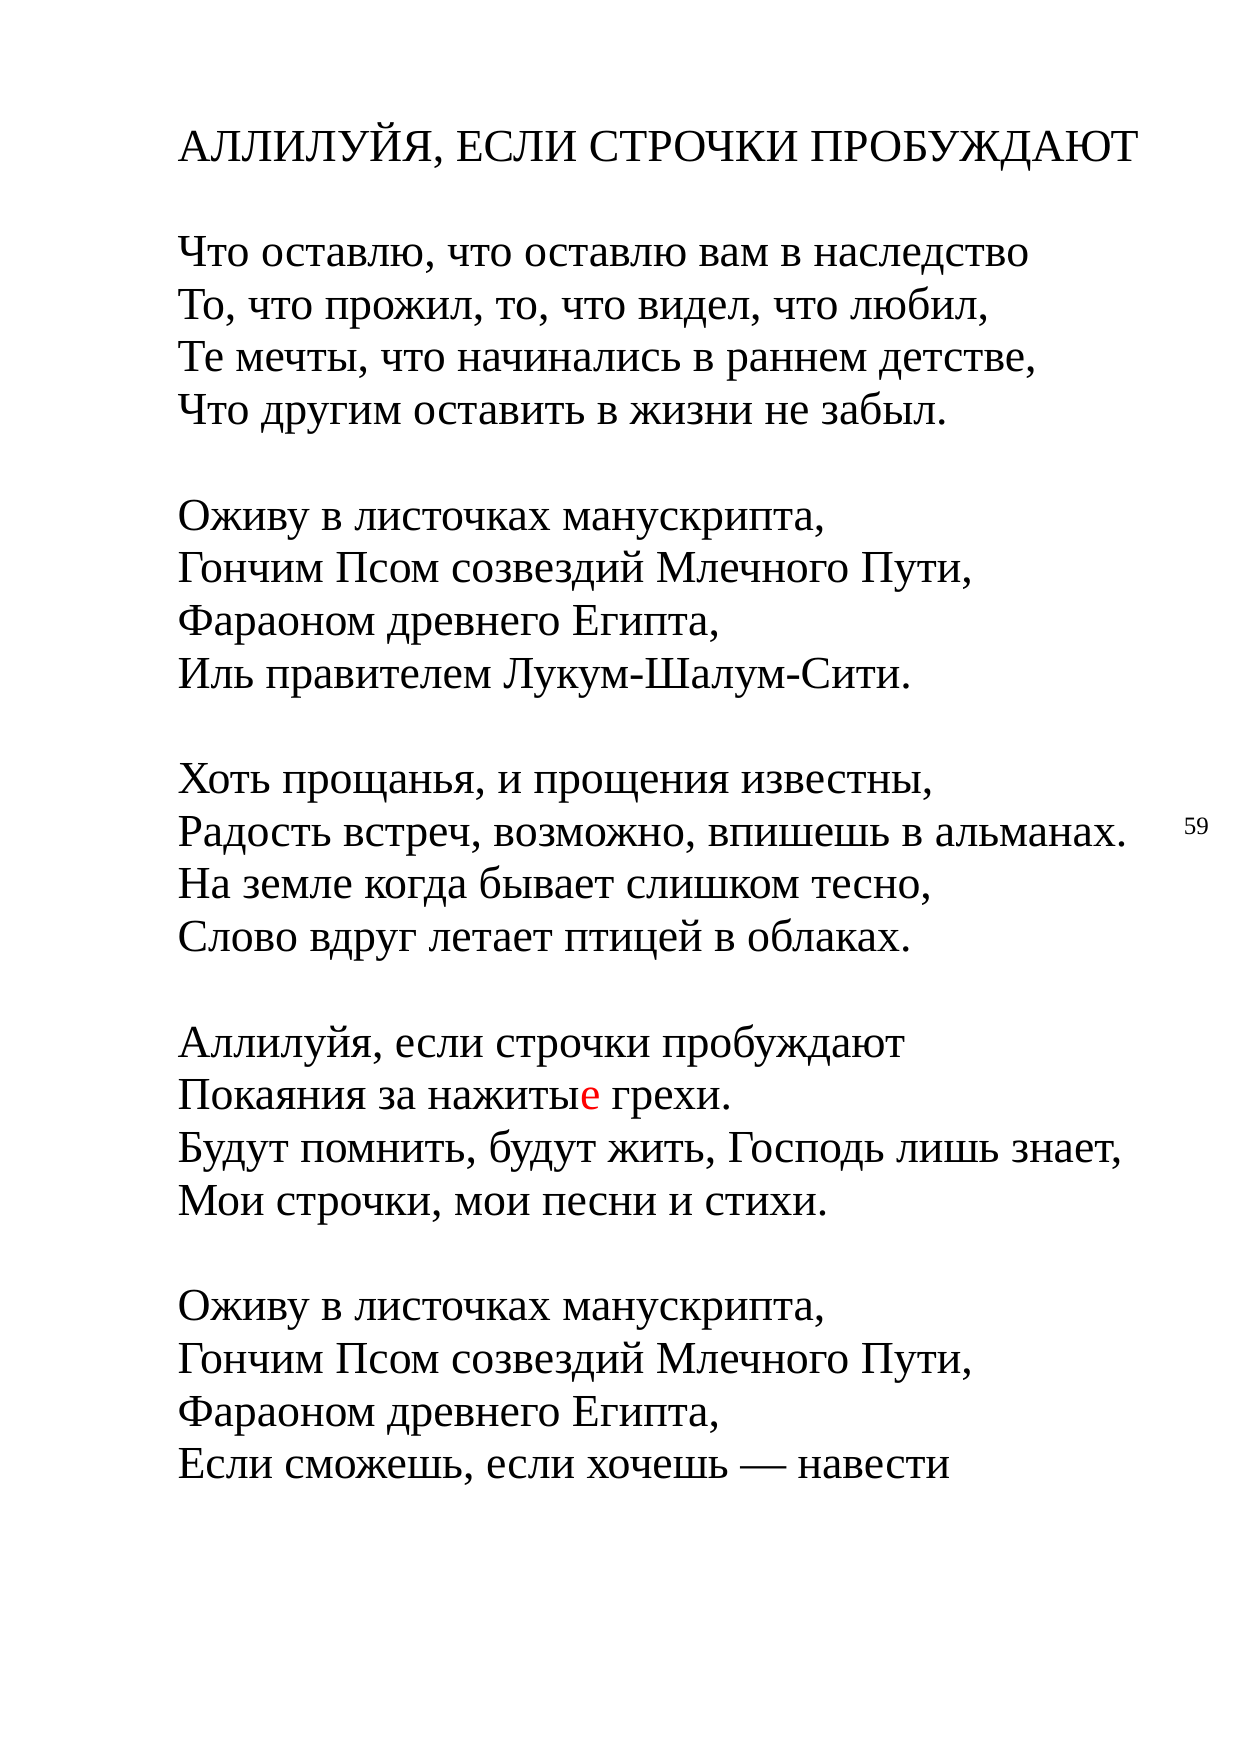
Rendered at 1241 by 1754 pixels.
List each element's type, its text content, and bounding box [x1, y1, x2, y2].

text Гончим Псом созвездий Млечного Пути, [177, 1330, 1152, 1383]
text Радость встреч, возможно, впишешь в альманах. [177, 803, 1152, 856]
text Хоть прощанья, и прощения известны, [177, 751, 1152, 803]
text Аллилуйя, если строчки пробуждают [177, 1014, 1152, 1067]
text Иль правителем Лукум-Шалум-Сити. [177, 645, 1152, 698]
text Фараоном древнего Египта, [177, 592, 1152, 645]
text Те мечты, что начинались в раннем детстве, [177, 329, 1152, 382]
text На земле когда бывает слишком тесно, [177, 856, 1152, 909]
text Мои строчки, мои песни и стихи. [177, 1172, 1152, 1225]
text Если сможешь, если хочешь — навести [177, 1436, 1152, 1488]
text Оживу в листочках манускрипта, [177, 487, 1152, 540]
text Что другим оставить в жизни не забыл. [177, 382, 1152, 434]
text Фараоном древнего Египта, [177, 1383, 1152, 1436]
text Оживу в листочках манускрипта, [177, 1278, 1152, 1330]
text Что оставлю, что оставлю вам в наследство [177, 223, 1152, 276]
text Слово вдруг летает птицей в облаках. [177, 909, 1152, 961]
text Гончим Псом созвездий Млечного Пути, [177, 540, 1152, 592]
text Будут помнить, будут жить, Господь лишь знает, [177, 1119, 1152, 1172]
text Покаяния за нажитые грехи. [177, 1067, 1152, 1119]
text АЛЛИЛУЙЯ, ЕСЛИ СТРОЧКИ ПРОБУЖДАЮТ [177, 118, 1152, 171]
text То, что прожил, то, что видел, что любил, [177, 276, 1152, 329]
